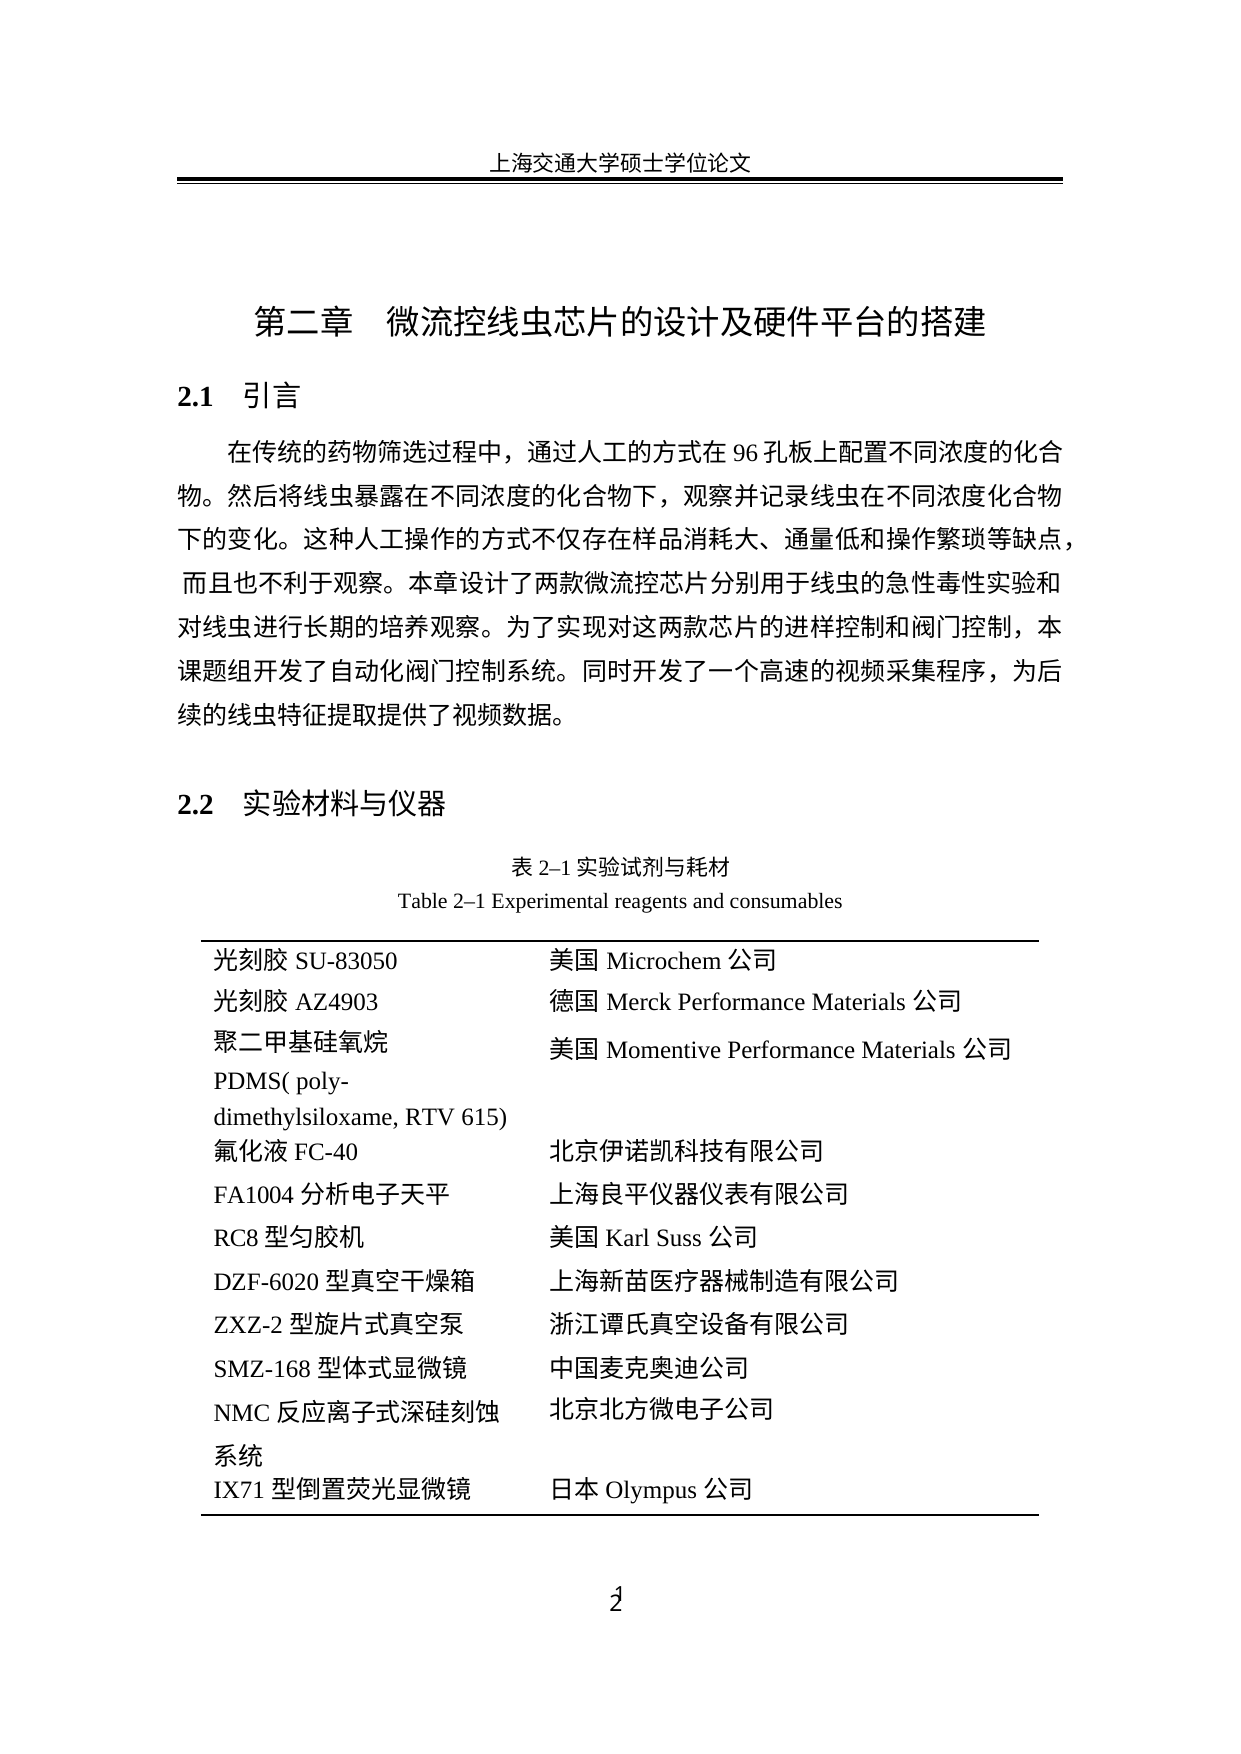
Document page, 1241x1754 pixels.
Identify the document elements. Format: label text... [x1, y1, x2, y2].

text RC8 型匀胶机 美国 Karl Suss 公司 [213, 1218, 1173, 1254]
text 光刻胶 AZ4903 德国 Merck Performance Materials 公司 [213, 983, 1173, 1017]
text NMC 反应离子式深硅刻蚀系统 [213, 1393, 524, 1473]
text IX71 型倒置荧光显微镜 日本 Olympus 公司 [213, 1473, 1173, 1504]
text FA1004 分析电子天平 上海良平仪器仪表有限公司 [213, 1175, 1173, 1211]
subtitle 实验材料与仪器 [177, 783, 1173, 823]
text 光刻胶 SU-83050 美国 Microchem 公司 [213, 942, 1173, 976]
text Table 2–1 Experimental reagents and consumables [370, 888, 870, 913]
subtitle 引言 [177, 376, 1173, 415]
text 在传统的药物筛选过程中，通过人工的方式在96孔板上配置不同浓度的化合物。然后将线虫暴露在不同浓度的化合物下，观察并记录线虫在不同浓度化合物下的变化。这种人工操作的方式不仅存在样品消耗大、通量低和操作繁琐等缺点， 而且也不利于观察。本章设计了两款微流控芯片分别用于线虫的急性毒性实验和对线虫进行长期的培养观察。为了实现对这两款芯片的进样控制和阀门控制，本课题组开发了自动化阀门控制系统。同时开发了一个高速的视频采集程序，为后续的线虫特征提取提供了视频数据。 [177, 432, 1063, 732]
text 聚二甲基硅氧烷PDMS( poly- dimethylsiloxame, RTV 615) [213, 1024, 526, 1131]
text 美国 Momentive Performance Materials 公司 [549, 1031, 1173, 1065]
text DZF-6020 型真空干燥箱 上海新苗医疗器械制造有限公司ZXZ-2 型旋片式真空泵 浙江谭氏真空设备有限公司SMZ-168 型体式显微镜 中国麦克奥迪公司 [213, 1261, 900, 1385]
text 表 2–1 实验试剂与耗材 [370, 852, 870, 882]
subtitle 第二章 微流控线虫芯片的设计及硬件平台的搭建 [253, 296, 1173, 344]
text 氟化液 FC-40 北京伊诺凯科技有限公司 [213, 1131, 1173, 1168]
text 北京北方微电子公司 [549, 1393, 1173, 1424]
